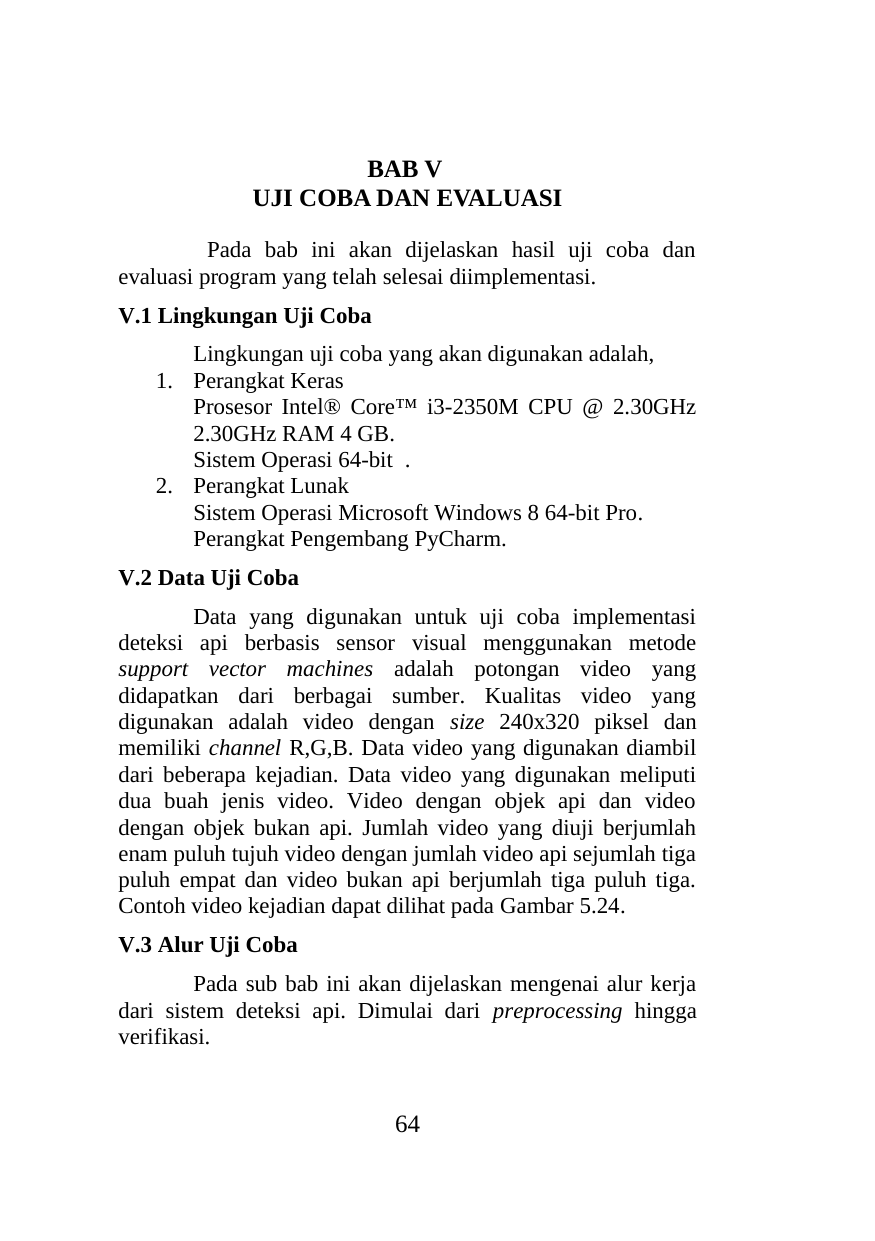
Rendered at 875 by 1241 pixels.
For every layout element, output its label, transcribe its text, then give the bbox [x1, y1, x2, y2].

text Lingkungan uji coba yang akan digunakan adalah, [118, 341, 697, 367]
subtitle Lingkungan Uji Coba [118, 302, 697, 328]
text Pada sub bab ini akan dijelaskan mengenai alur kerja dari sistem deteksi api. Dimulai dari preprocessing hingga verifikasi. [118, 970, 697, 1049]
text Data yang digunakan untuk uji coba implementasi deteksi api berbasis sensor visual menggunakan metode support vector machines adalah potongan video yang didapatkan dari berbagai sumber. Kualitas video yang digunakan adalah video dengan size 240x320 piksel dan memiliki channel R,G,B. Data video yang digunakan diambil dari beberapa kejadian. Data video yang digunakan meliputi dua buah jenis video. Video dengan objek api dan video dengan objek bukan api. Jumlah video yang diuji berjumlah enam puluh tujuh video dengan jumlah video api sejumlah tiga puluh empat dan video bukan api berjumlah tiga puluh tiga. Contoh video kejadian dapat dilihat pada Gambar 5.1. [118, 603, 697, 919]
subtitle Data Uji Coba [118, 564, 697, 590]
list Perangkat Lunak [156, 472, 697, 499]
list Sistem Operasi Microsoft Windows 8 64-bit Pro. [193, 499, 697, 525]
list Prosesor Intel® Core™ i3-2350M CPU @ 2.30GHz 2.30GHz RAM 4 GB. [193, 393, 697, 446]
subtitle Alur Uji Coba [118, 931, 697, 958]
list Sistem Operasi 64-bit . [193, 446, 697, 472]
text Pada bab ini akan dijelaskan hasil uji coba dan evaluasi program yang telah selesai diimplementasi. [118, 236, 697, 289]
list Perangkat Pengembang PyCharm. [193, 525, 697, 551]
list Perangkat Keras [156, 367, 697, 393]
subtitle UJI COBA DAN EVALUASI [118, 154, 697, 211]
